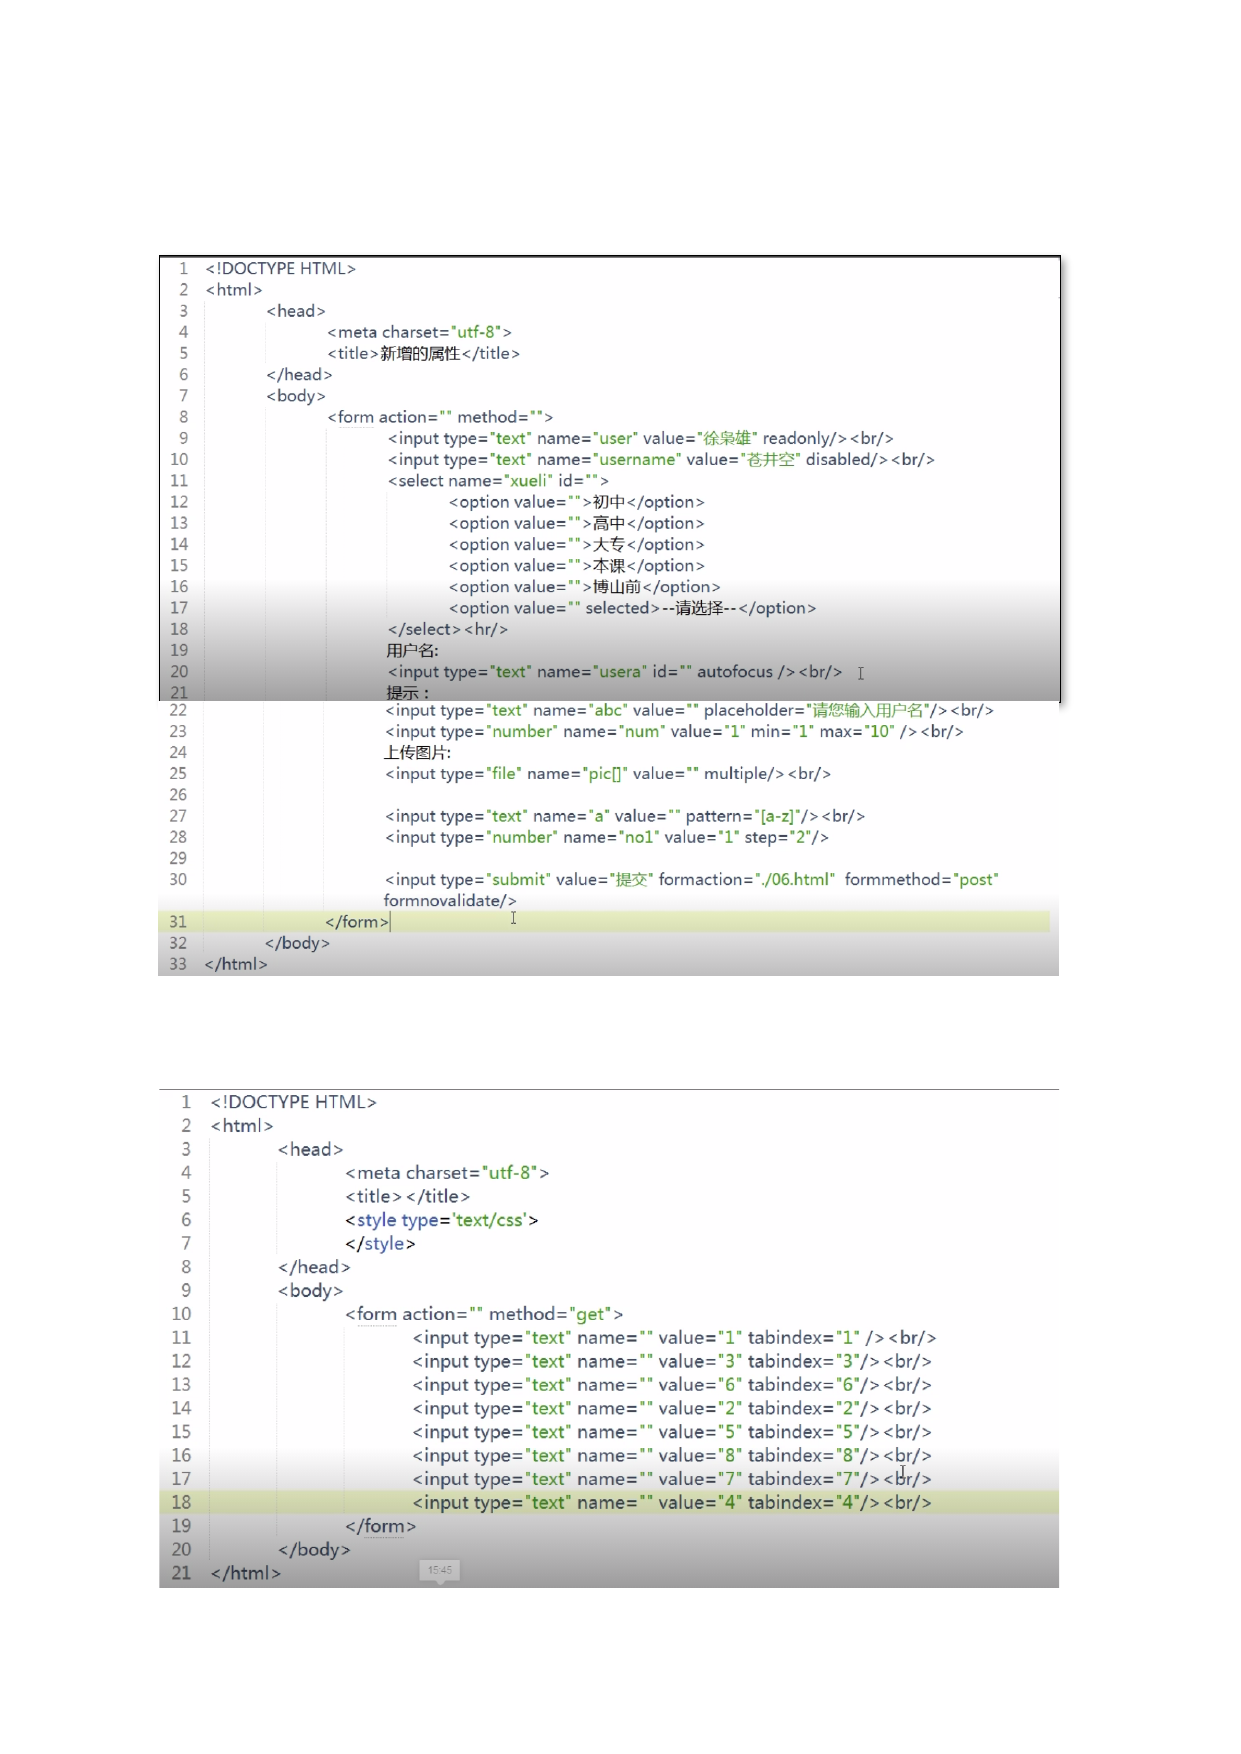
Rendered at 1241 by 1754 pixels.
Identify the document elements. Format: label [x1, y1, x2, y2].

picture [158, 256, 1060, 976]
picture [159, 1089, 1060, 1588]
